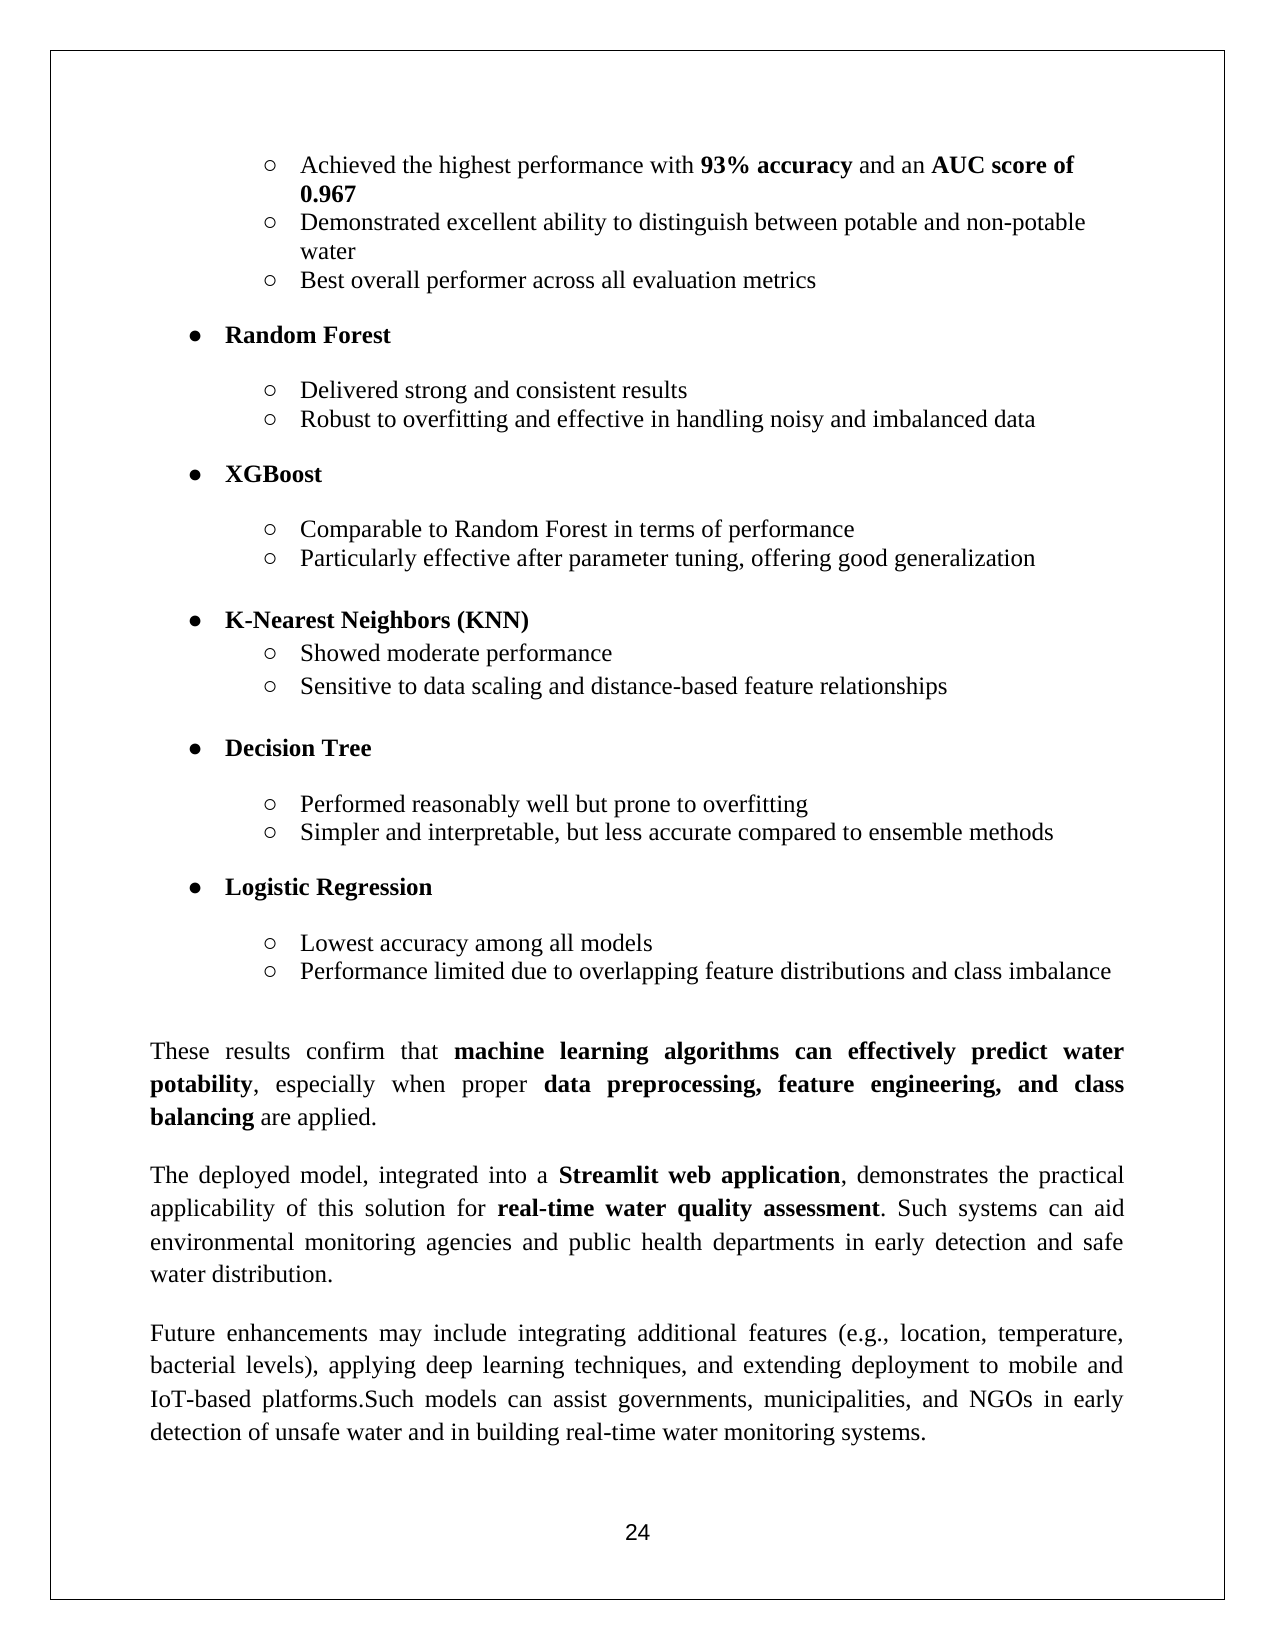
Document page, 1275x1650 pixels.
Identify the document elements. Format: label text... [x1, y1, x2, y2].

list Decision Tree [187, 733, 1125, 789]
list Showed moderate performance [262, 638, 1125, 666]
list Random Forest [187, 320, 1125, 375]
list Lowest accuracy among all models [262, 928, 1125, 956]
list Comparable to Random Forest in terms of performance [262, 514, 1125, 543]
list K-Nearest Neighbors (KNN) [187, 605, 1125, 633]
list Performed reasonably well but prone to overfitting [262, 789, 1125, 817]
list Best overall performer across all evaluation metrics [262, 265, 1125, 320]
text These results confirm that machine learning algorithms can effectively predict water potability, especially when proper data preprocessing, feature engineering, and class balancing are applied. [150, 1036, 1125, 1131]
list Performance limited due to overlapping feature distributions and class imbalance [262, 956, 1125, 1011]
list Particularly effective after parameter tuning, offering good generalization [262, 543, 1125, 572]
list Simpler and interpretable, but less accurate compared to ensemble methods [262, 817, 1125, 872]
text Future enhancements may include integrating additional features (e.g., location, temperature, bacterial levels), applying deep learning techniques, and extending deployment to mobile and IoT-based platforms.Such models can assist governments, municipalities, and NGOs in early detection of unsafe water and in building real-time water monitoring systems. [150, 1318, 1125, 1445]
list Sensitive to data scaling and distance-based feature relationships [262, 671, 1125, 730]
list Demonstrated excellent ability to distinguish between potable and non-potable water [262, 207, 1125, 265]
list Robust to overfitting and effective in handling noisy and imbalanced data [262, 404, 1125, 459]
list Achieved the highest performance with 93% accuracy and an AUC score of 0.967 [262, 150, 1125, 207]
list Logistic Regression [187, 872, 1125, 928]
text The deployed model, integrated into a Streamlit web application, demonstrates the practical applicability of this solution for real-time water quality assessment. Such systems can aid environmental monitoring agencies and public health departments in early detection and safe water distribution. [150, 1161, 1125, 1288]
list Delivered strong and consistent results [262, 375, 1125, 404]
list XGBoost [187, 459, 1125, 514]
